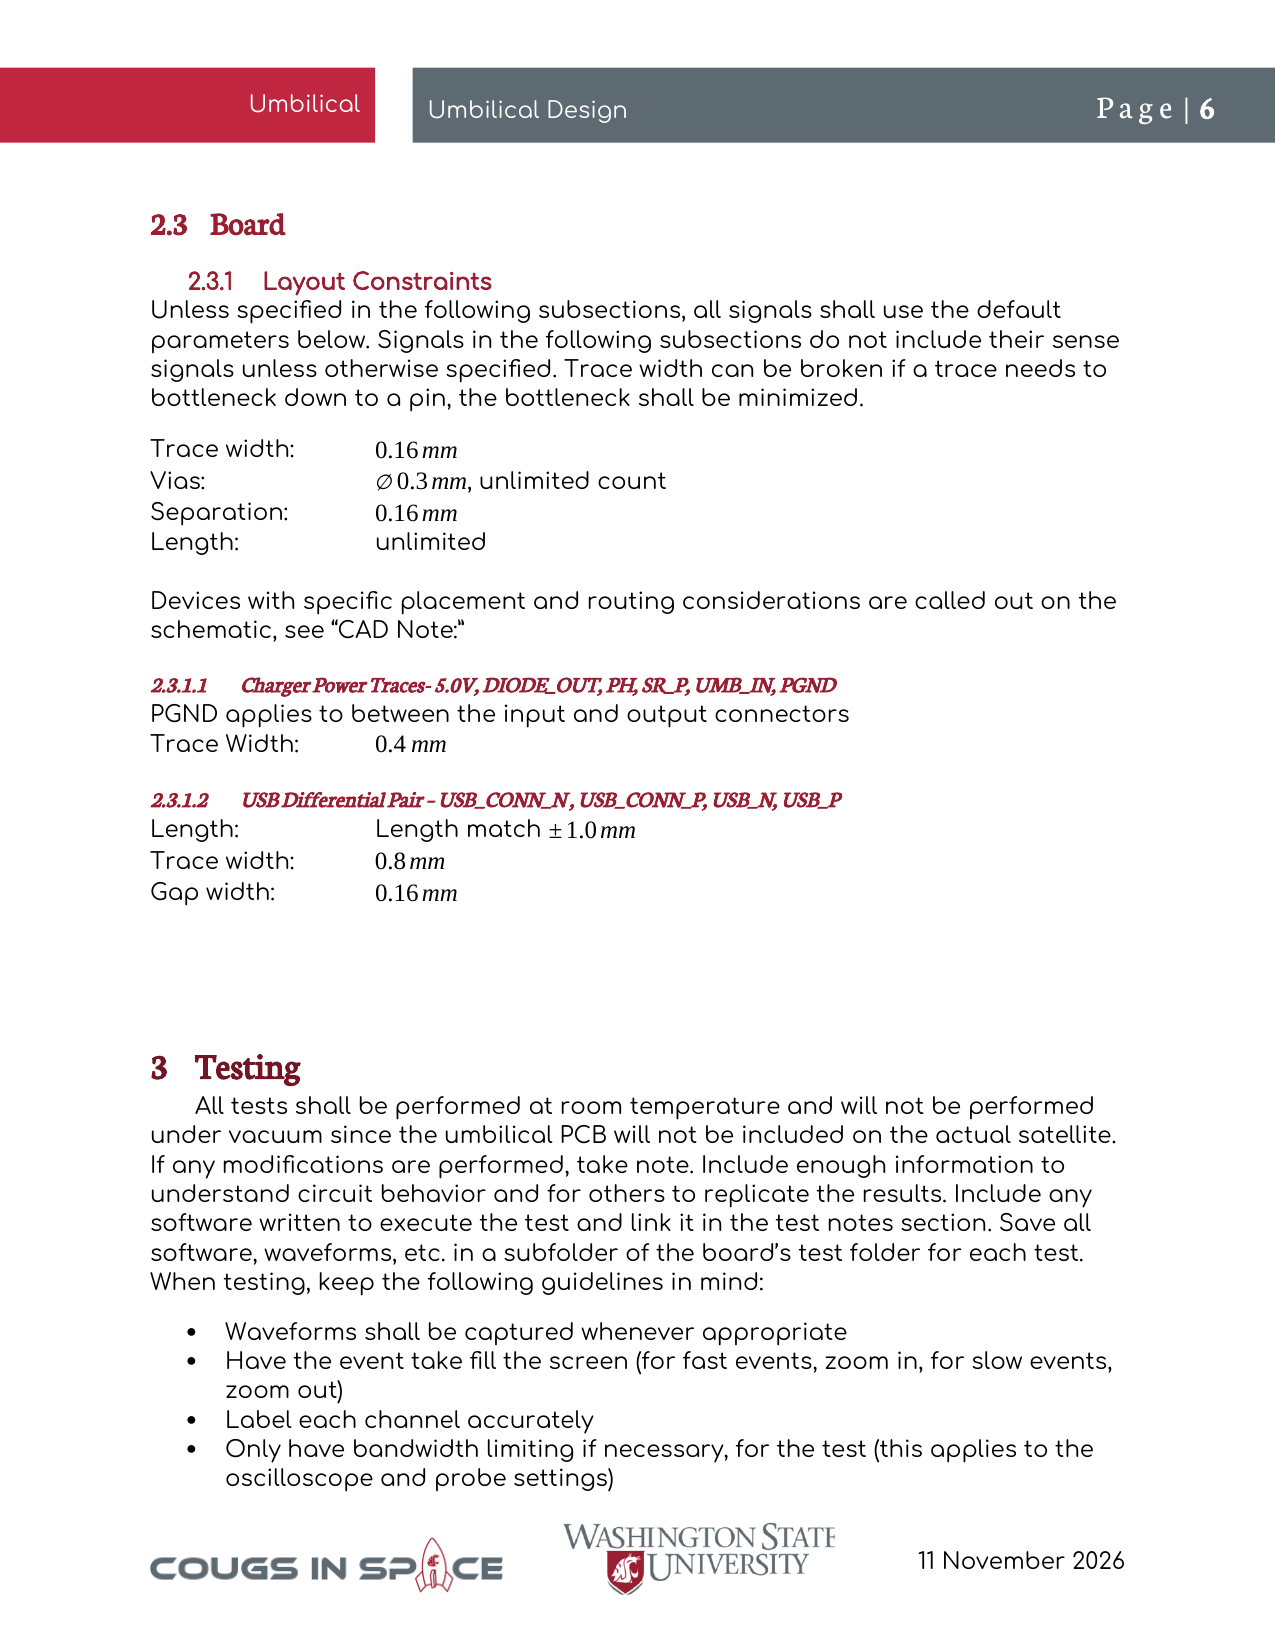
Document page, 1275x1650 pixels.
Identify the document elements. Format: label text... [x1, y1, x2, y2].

list Waveforms shall be captured whenever appropriate [187, 1320, 1125, 1346]
text All tests shall be performed at room temperature and will not be performed under vacuum since the umbilical PCB will not be included on the actual satellite. If any modifications are performed, take note. Include enough information to understand circuit behavior and for others to replicate the results. Include any software written to execute the test and link it in the test notes section. Save all software, waveforms, etc. in a subfolder of the board’s test folder for each test. When testing, keep the following guidelines in mind: [150, 1094, 1125, 1296]
text Vias: , unlimited count [150, 468, 1125, 496]
subtitle Charger Power Traces- 5.0V, DIODE_OUT, PH, SR_P, UMB_IN, PGND [150, 668, 1125, 697]
text Length: Length match [150, 816, 1125, 844]
picture [150, 1537, 503, 1594]
text Trace width: [150, 437, 1125, 464]
subtitle Board [150, 200, 1125, 242]
list Only have bandwidth limiting if necessary, for the test (this applies to the oscilloscope and probe settings) [187, 1437, 1125, 1492]
text Devices with specific placement and routing considerations are called out on the schematic, see “CAD Note:” [150, 589, 1125, 644]
list Label each channel accurately [187, 1408, 1125, 1433]
text Trace Width: [150, 731, 1125, 759]
picture [562, 1522, 835, 1594]
text Gap width: [150, 879, 1125, 907]
text Trace width: [150, 848, 1125, 875]
subtitle Testing [150, 1040, 1125, 1087]
subtitle Layout Constraints [187, 269, 1125, 295]
text Separation: [150, 499, 1125, 527]
text Unless specified in the following subsections, all signals shall use the default parameters below. Signals in the following subsections do not include their sense signals unless otherwise specified. Trace width can be broken if a trace needs to bottleneck down to a pin, the bottleneck shall be minimized. [150, 299, 1125, 412]
text PGND applies to between the input and output connectors [150, 702, 1125, 727]
list Have the event take fill the screen (for fast events, zoom in, for slow events, zoom out) [187, 1349, 1125, 1404]
text Length: unlimited [150, 531, 1125, 556]
subtitle USB Differential Pair – USB_CONN_N , USB_CONN_P, USB_N, USB_P [150, 783, 1125, 812]
